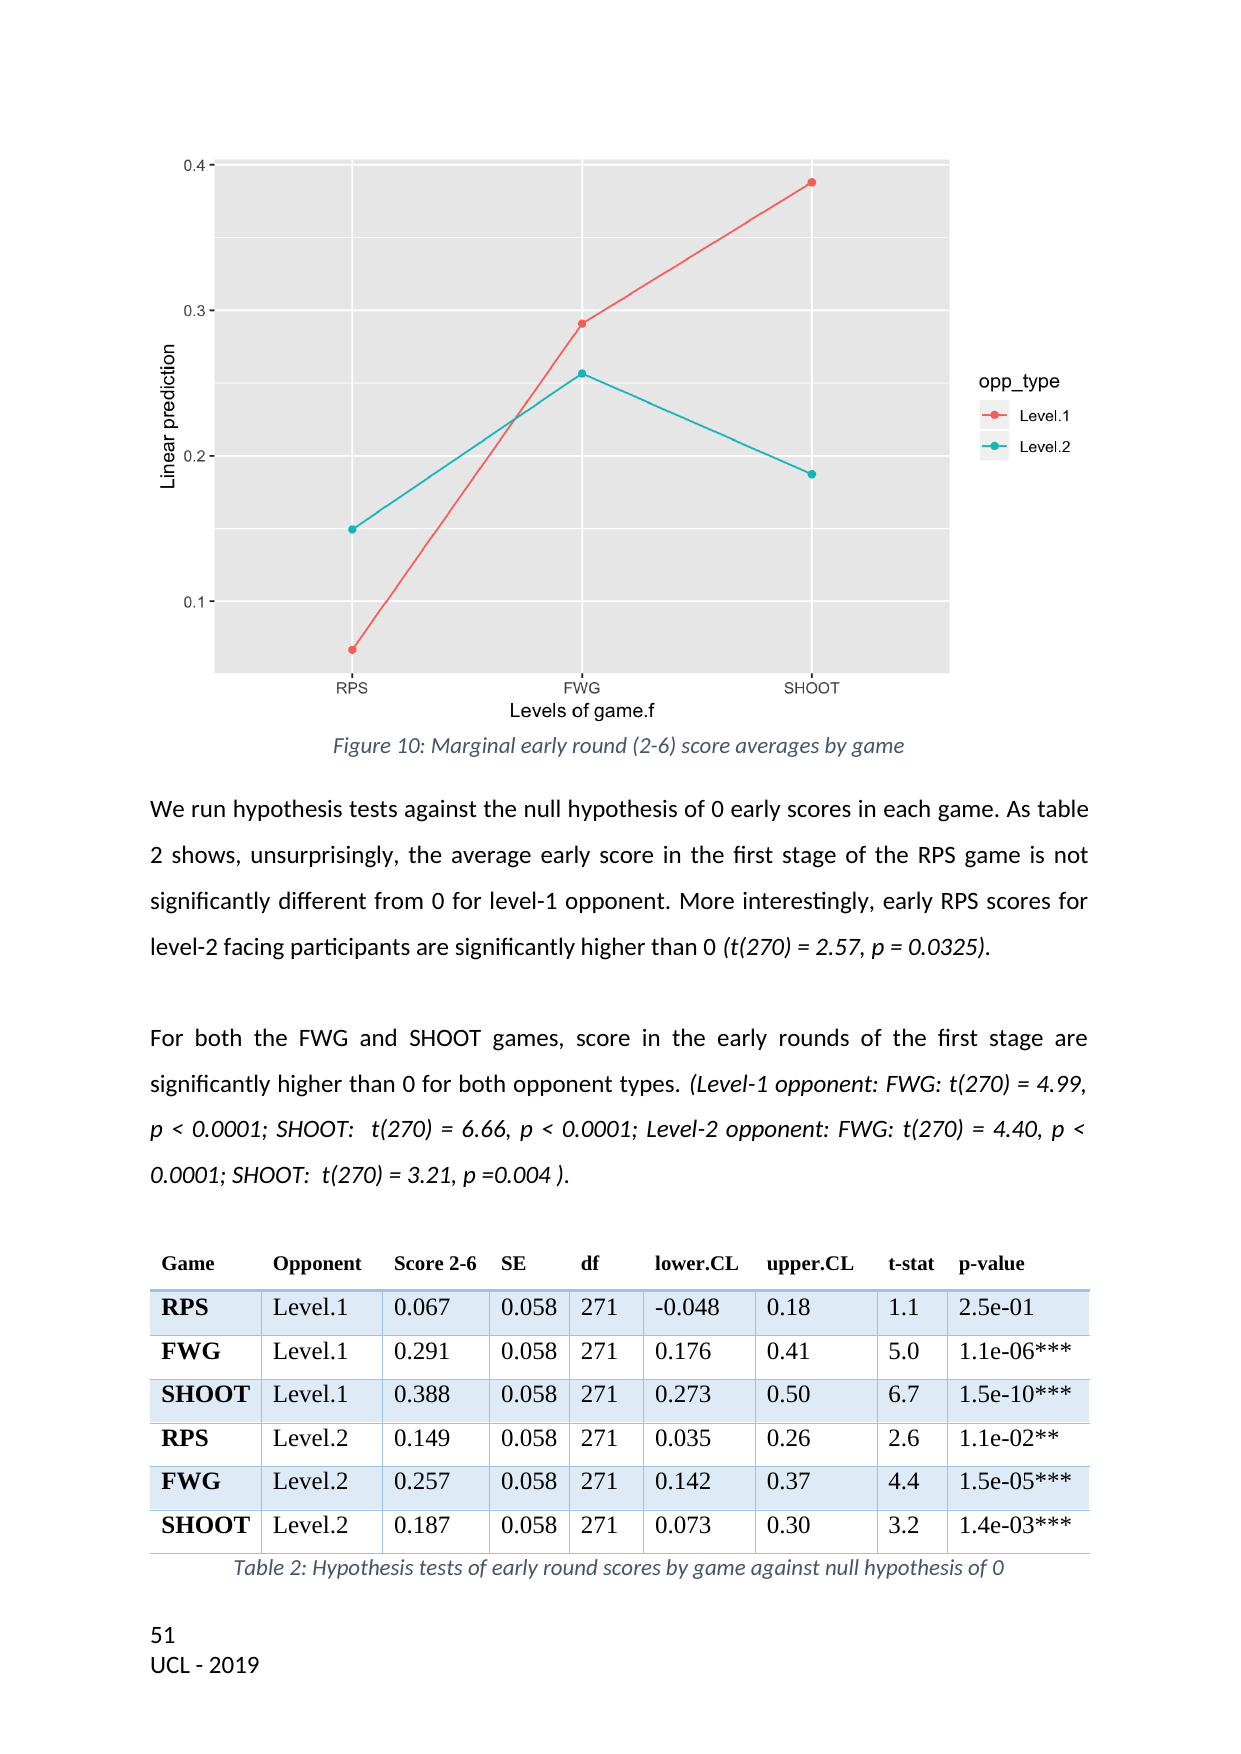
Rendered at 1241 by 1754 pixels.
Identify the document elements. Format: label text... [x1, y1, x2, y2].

table_cell RPS [150, 1424, 261, 1466]
table_header upper.CL [755, 1251, 877, 1289]
table_cell 271 [570, 1511, 643, 1553]
text For both the FWG and SHOOT games, score in the early rounds of the first stage are significantly higher than 0 for both opponent types. (Level-1 opponent: FWG: t(270) = 4.99, p < 0.0001; SHOOT: t(270) = 6.66, p < 0.0001; Level-2 opponent: FWG: t(270) = 4.40, p < 0.0001; SHOOT: t(270) = 3.21, p =0.004 ). [150, 1022, 1090, 1190]
table_cell 1.1e-06*** [948, 1336, 1089, 1379]
table_cell 0.18 [756, 1292, 877, 1335]
text Table 2: Hypothesis tests of early round scores by game against null hypothesis of 0 [150, 1554, 1090, 1582]
table_cell 271 [570, 1424, 643, 1466]
table_cell 0.058 [490, 1467, 569, 1509]
table_cell 0.142 [644, 1467, 755, 1509]
table_cell 0.058 [490, 1380, 569, 1422]
table_cell 3.2 [878, 1511, 947, 1553]
table_cell 0.273 [644, 1380, 755, 1422]
table_cell 4.4 [878, 1467, 947, 1509]
table_header SE [490, 1251, 569, 1289]
table_cell Level.2 [262, 1424, 382, 1466]
table_cell 0.058 [490, 1336, 569, 1379]
table_cell FWG [150, 1336, 261, 1379]
table_header Score 2-6 [383, 1251, 489, 1289]
table_cell 0.187 [383, 1511, 489, 1553]
picture [150, 150, 1090, 731]
table_cell 0.30 [756, 1511, 877, 1553]
table_cell FWG [150, 1467, 261, 1509]
table_header Game [150, 1251, 261, 1289]
table_cell Level.1 [262, 1292, 382, 1335]
table_cell 0.058 [490, 1424, 569, 1466]
table_cell 0.058 [490, 1511, 569, 1553]
table_header t-stat [877, 1251, 947, 1289]
table_cell 0.50 [756, 1380, 877, 1422]
table_cell Level.2 [262, 1511, 382, 1553]
table_cell 1.1e-02** [948, 1424, 1089, 1466]
table_cell 0.176 [644, 1336, 755, 1379]
table_header p-value [948, 1251, 1089, 1289]
table_cell 2.5e-01 [948, 1292, 1089, 1335]
table_cell 0.37 [756, 1467, 877, 1509]
table_cell SHOOT [150, 1511, 261, 1553]
table_cell RPS [150, 1292, 261, 1335]
table_cell 1.5e-05*** [948, 1467, 1089, 1509]
table_header df [569, 1251, 644, 1289]
table_cell 271 [570, 1292, 643, 1335]
table_cell SHOOT [150, 1380, 261, 1422]
table_cell Level.1 [262, 1336, 382, 1379]
table_cell Level.2 [262, 1467, 382, 1509]
table_cell -0.048 [644, 1292, 755, 1335]
table_cell 0.291 [383, 1336, 489, 1379]
table_cell 0.26 [756, 1424, 877, 1466]
table_cell 0.073 [644, 1511, 755, 1553]
table_cell 271 [570, 1336, 643, 1379]
table_cell 6.7 [878, 1380, 947, 1422]
table_cell 0.149 [383, 1424, 489, 1466]
table_cell 271 [570, 1467, 643, 1509]
table_cell 0.058 [490, 1292, 569, 1335]
table_cell 271 [570, 1380, 643, 1422]
text We run hypothesis tests against the null hypothesis of 0 early scores in each game. As table 2 shows, unsurprisingly, the average early score in the first stage of the RPS game is not significantly different from 0 for level-1 opponent. More interestingly, early RPS scores for level-2 facing participants are significantly higher than 0 (t(270) = 2.57, p = 0.0325). [150, 793, 1090, 961]
table_header Opponent [261, 1251, 383, 1289]
table_cell 0.035 [644, 1424, 755, 1466]
table_cell 0.388 [383, 1380, 489, 1422]
table_cell 0.257 [383, 1467, 489, 1509]
table_cell 5.0 [878, 1336, 947, 1379]
table_cell 1.1 [878, 1292, 947, 1335]
table_header lower.CL [644, 1251, 755, 1289]
table_cell 1.4e-03*** [948, 1511, 1089, 1553]
table_cell 2.6 [878, 1424, 947, 1466]
table_cell Level.1 [262, 1380, 382, 1422]
table_cell 1.5e-10*** [948, 1380, 1089, 1422]
table_cell 0.067 [383, 1292, 489, 1335]
table_cell 0.41 [756, 1336, 877, 1379]
